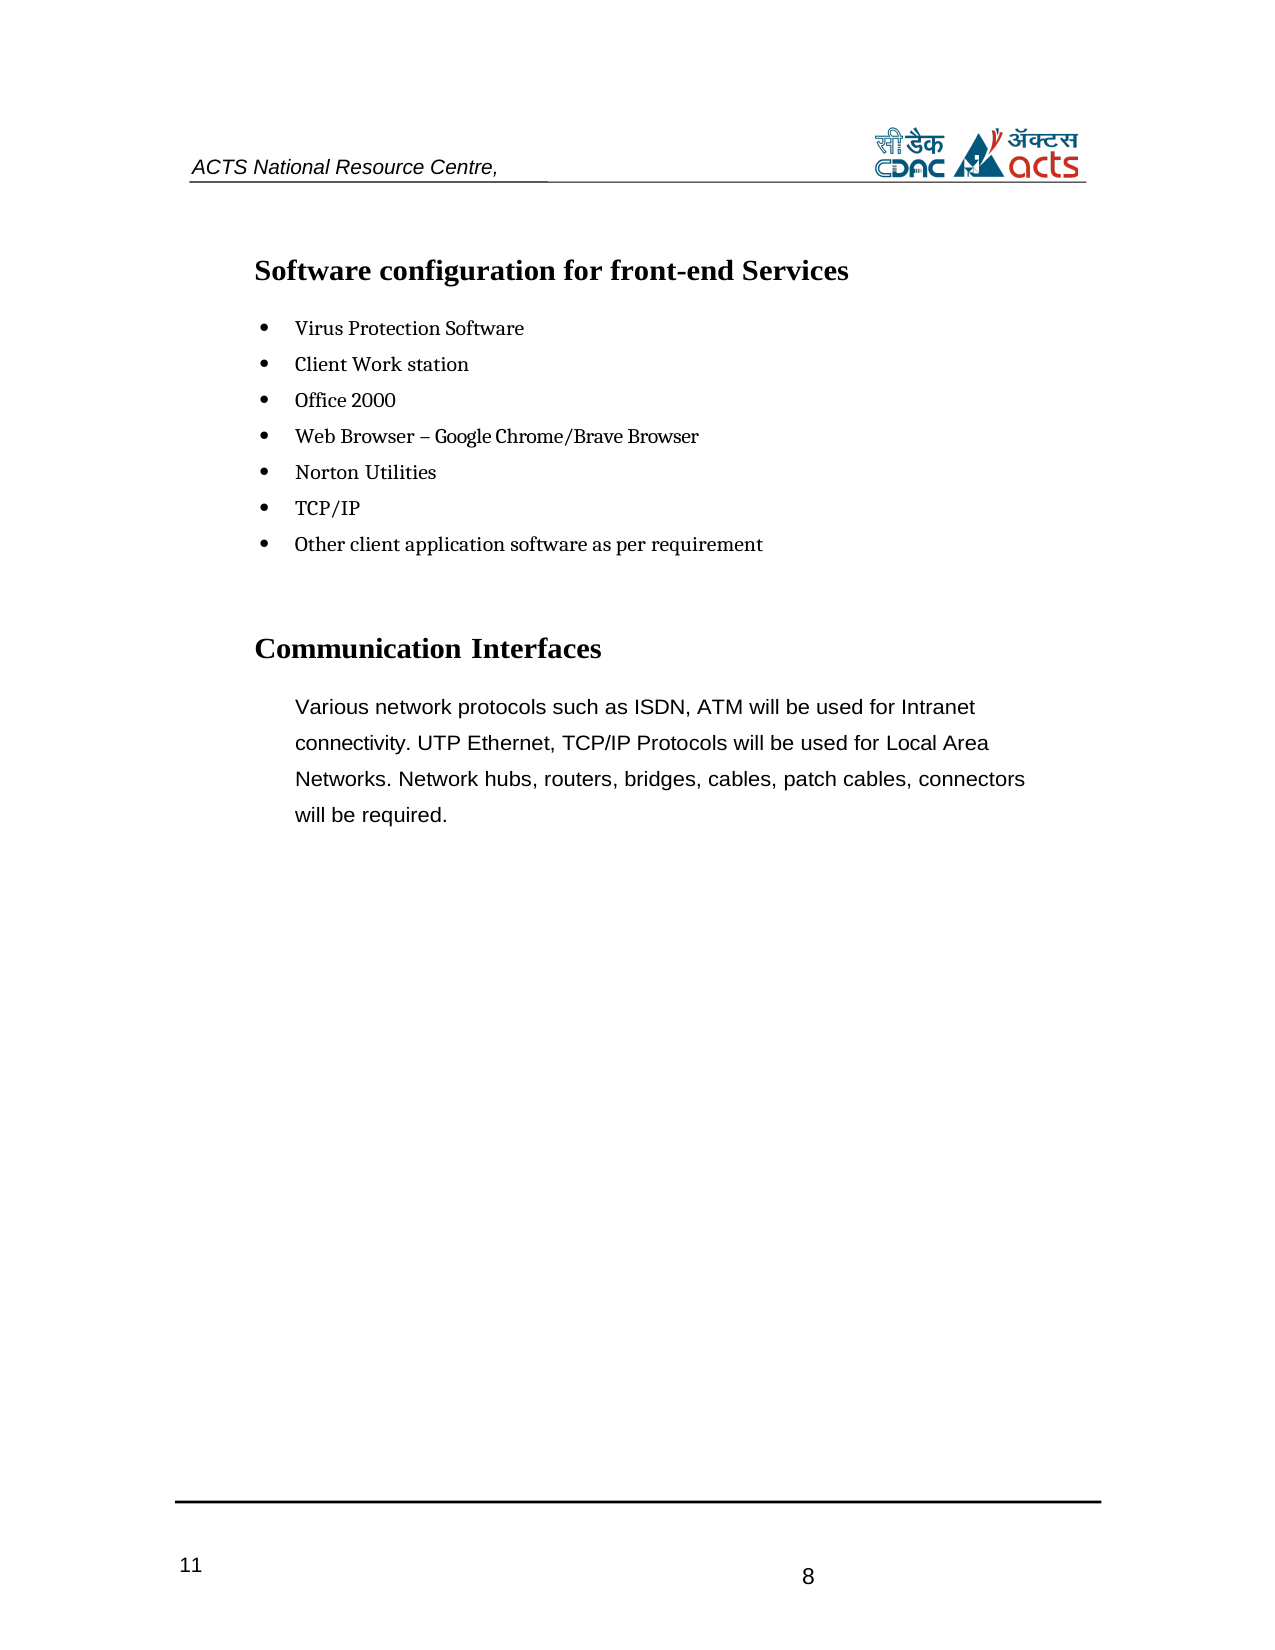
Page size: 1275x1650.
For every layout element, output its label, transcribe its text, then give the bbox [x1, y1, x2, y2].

list TCP/IP [260, 497, 1102, 521]
list Client Work station [260, 353, 1102, 377]
list Other client application software as per requirement [260, 533, 1037, 557]
subtitle Software configuration for front-end Services [179, 253, 1102, 287]
list Web Browser – Google Chrome/Brave Browser [260, 425, 1079, 449]
list Virus Protection Software [260, 317, 1102, 341]
picture [914, 164, 922, 178]
list Norton Utilities [260, 461, 1079, 485]
text Various network protocols such as ISDN, ATM will be used for Intranet connectivity. UTP Ethernet, TCP/IP Protocols will be used for Local Area Networks. Network hubs, routers, bridges, cables, patch cables, connectors will be required. [295, 694, 1038, 826]
list Office 2000 [260, 389, 1102, 413]
picture [875, 127, 1079, 178]
subtitle Communication Interfaces [254, 631, 1102, 665]
